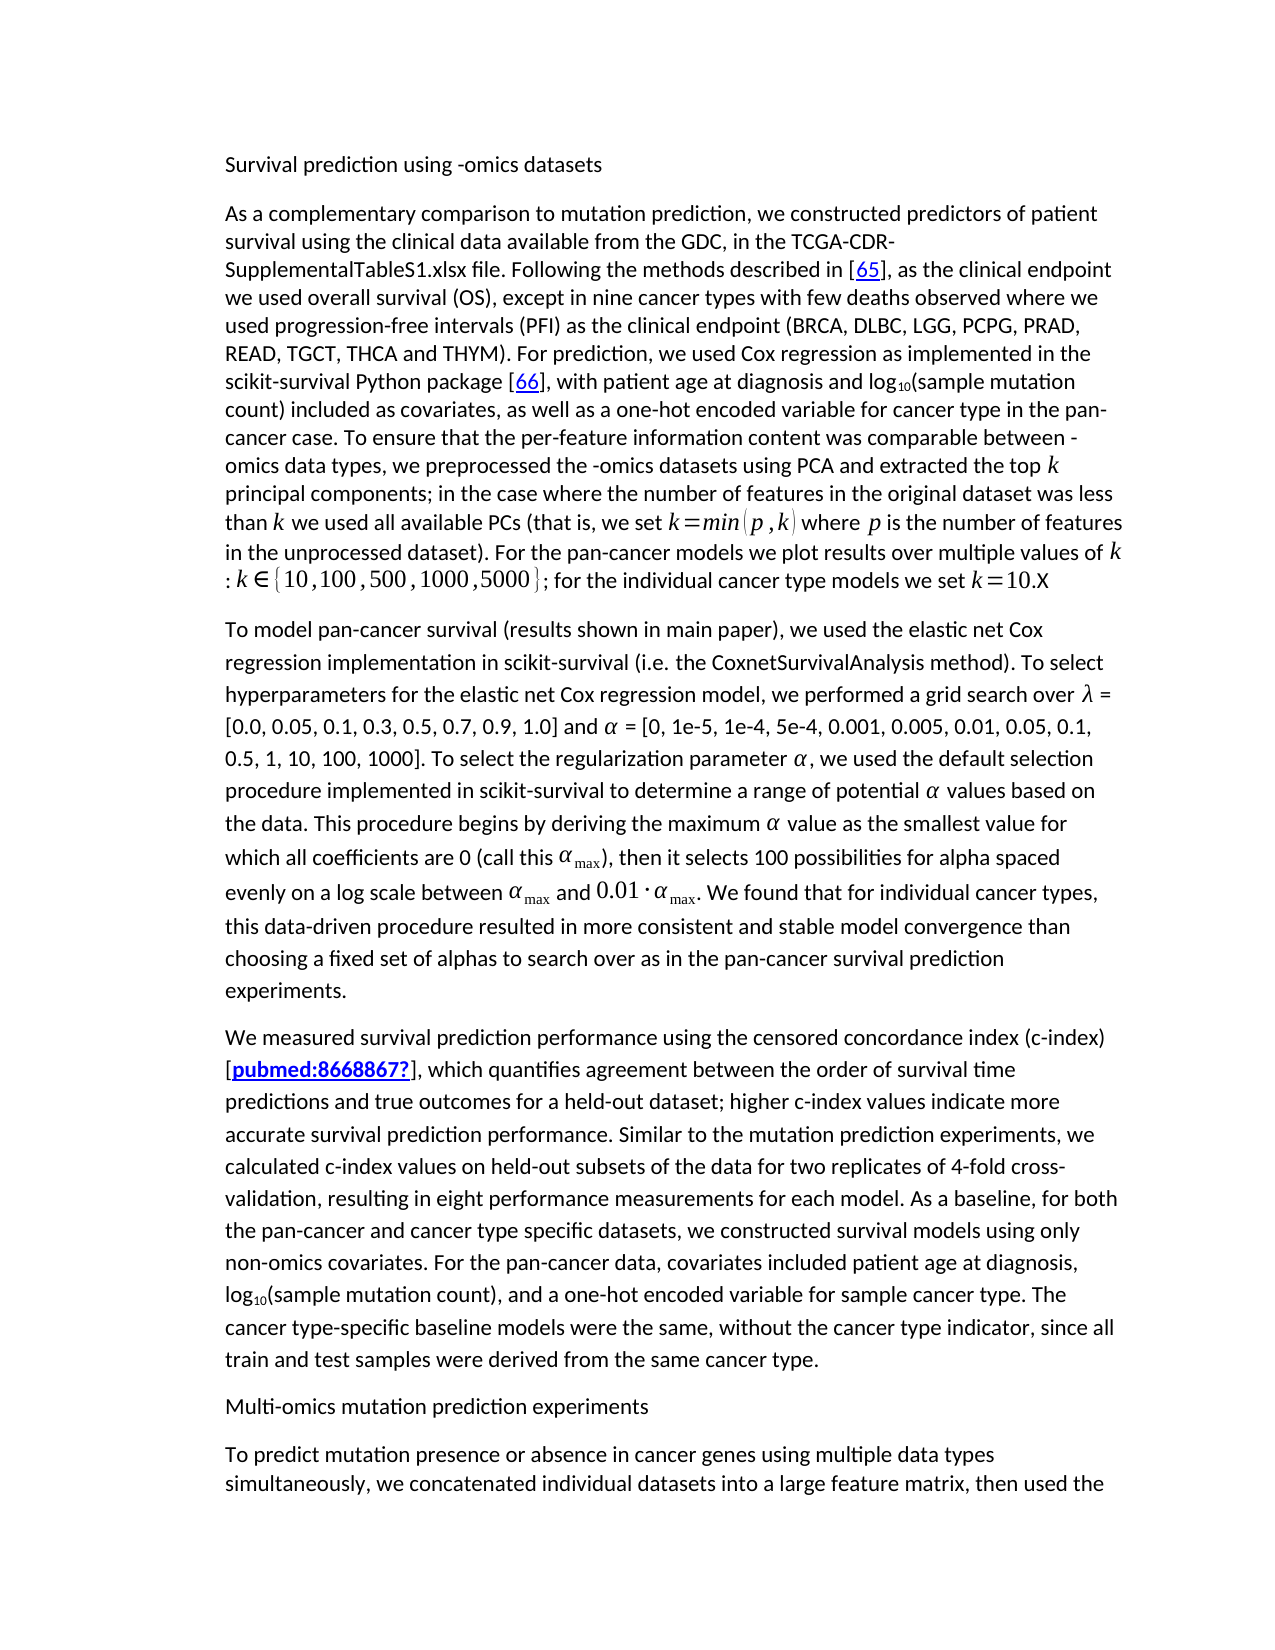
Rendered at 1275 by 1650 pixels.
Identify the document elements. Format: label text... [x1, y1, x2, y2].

text To model pan-cancer survival (results shown in main paper), we used the elastic net Cox regression implementation in scikit-survival (i.e. the CoxnetSurvivalAnalysis method). To select hyperparameters for the elastic net Cox regression model, we performed a grid search over = [0.0, 0.05, 0.1, 0.3, 0.5, 0.7, 0.9, 1.0] and = [0, 1e-5, 1e-4, 5e-4, 0.001, 0.005, 0.01, 0.05, 0.1, 0.5, 1, 10, 100, 1000]. To select the regularization parameter , we used the default selection procedure implemented in scikit-survival to determine a range of potential values based on the data. This procedure begins by deriving the maximum value as the smallest value for which all coefficients are 0 (call this ), then it selects 100 possibilities for alpha spaced evenly on a log scale between and . We found that for individual cancer types, this data-driven procedure resulted in more consistent and stable model convergence than choosing a fixed set of alphas to search over as in the pan-cancer survival prediction experiments. [225, 616, 1125, 1004]
text We measured survival prediction performance using the censored concordance index (c-index) [pubmed:8668867?], which quantifies agreement between the order of survival time predictions and true outcomes for a held-out dataset; higher c-index values indicate more accurate survival prediction performance. Similar to the mutation prediction experiments, we calculated c-index values on held-out subsets of the data for two replicates of 4-fold cross-validation, resulting in eight performance measurements for each model. As a baseline, for both the pan-cancer and cancer type specific datasets, we constructed survival models using only non-omics covariates. For the pan-cancer data, covariates included patient age at diagnosis, log10(sample mutation count), and a one-hot encoded variable for sample cancer type. The cancer type-specific baseline models were the same, without the cancer type indicator, since all train and test samples were derived from the same cancer type. [225, 1023, 1125, 1373]
